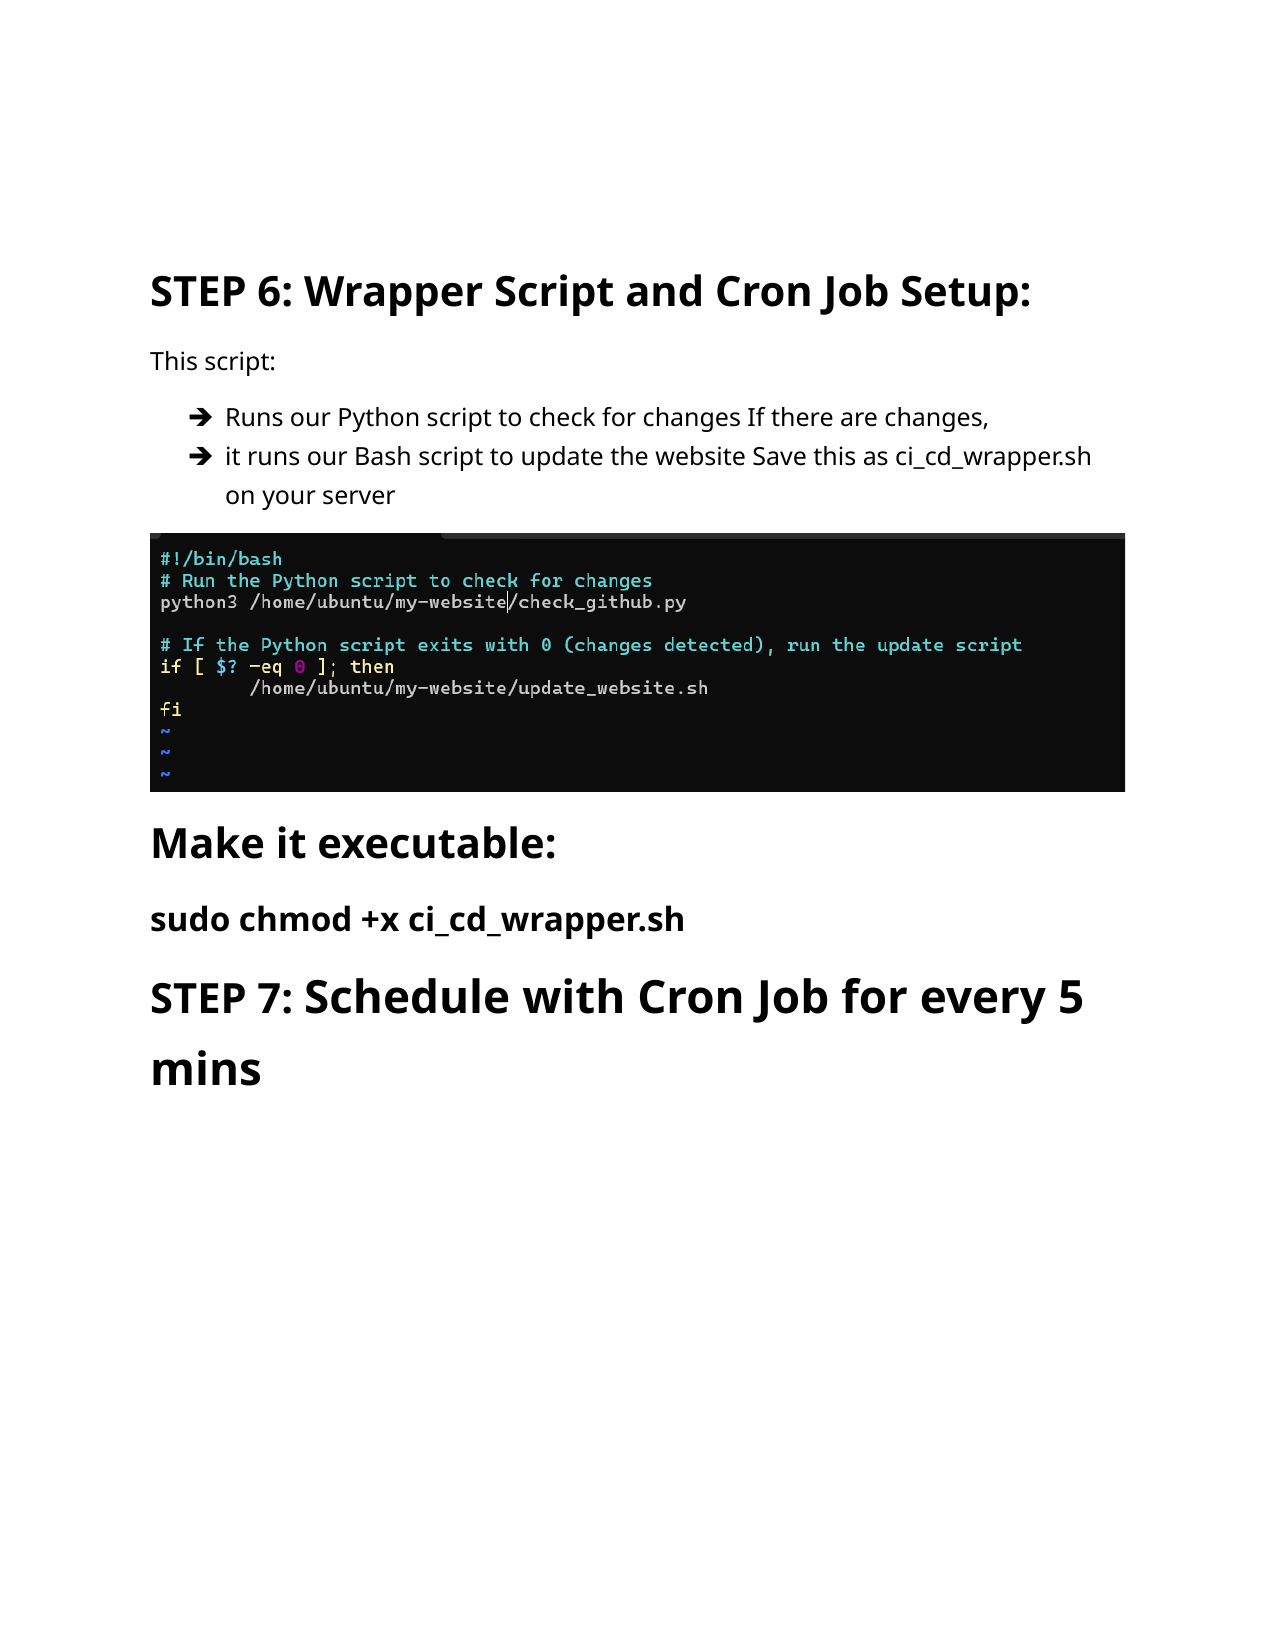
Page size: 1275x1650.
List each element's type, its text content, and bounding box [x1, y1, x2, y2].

text sudo chmod +x ci_cd_wrapper.sh [150, 896, 1125, 941]
text STEP 6: Wrapper Script and Cron Job Setup: [150, 262, 1125, 318]
text This script: [150, 343, 1125, 378]
list it runs our Bash script to update the website Save this as ci_cd_wrapper.sh on your server [187, 438, 1125, 512]
text STEP 7: Schedule with Cron Job for every 5 mins [150, 964, 1125, 1098]
picture [150, 533, 1125, 792]
list Runs our Python script to check for changes If there are changes, [187, 399, 1125, 433]
text Make it executable: [150, 814, 1125, 871]
